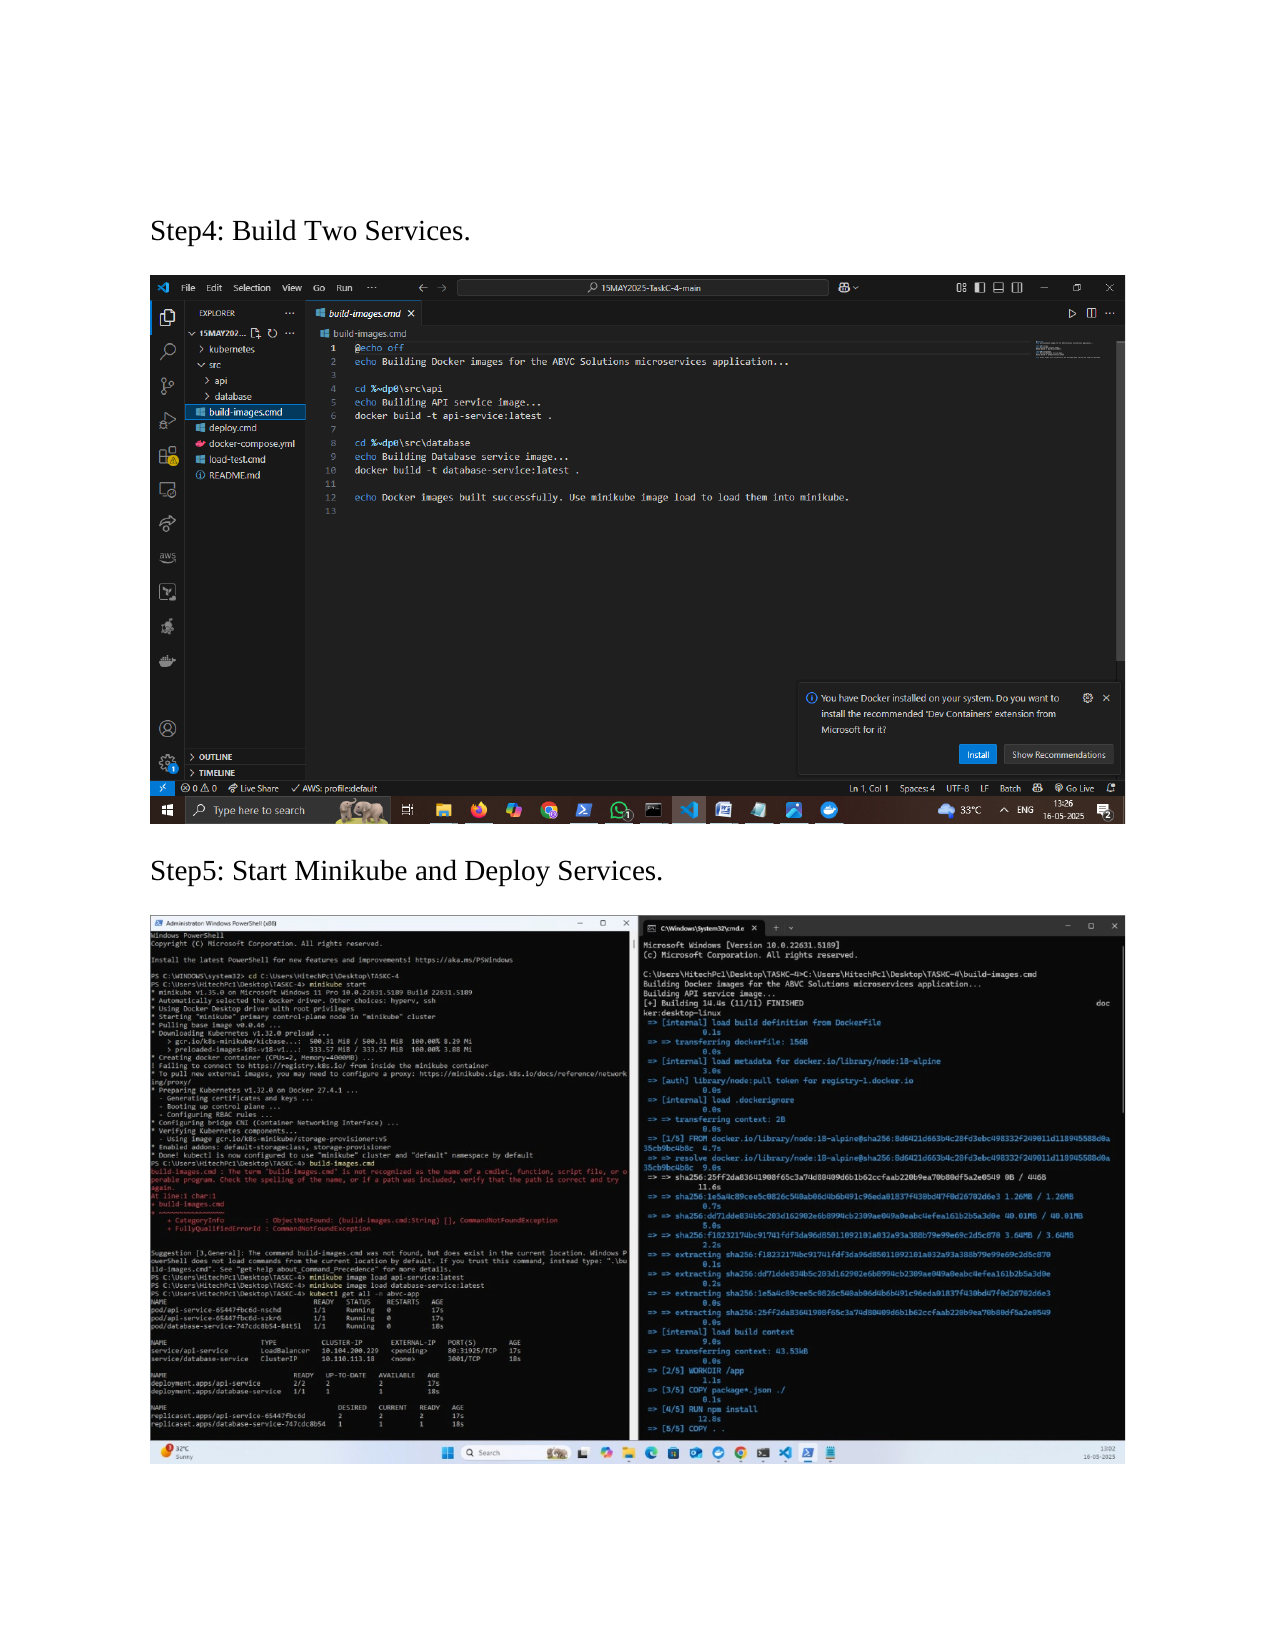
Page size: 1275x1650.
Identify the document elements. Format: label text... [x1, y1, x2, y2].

picture [150, 915, 1125, 1464]
text Step4: Build Two Services. [150, 213, 1125, 246]
text Step5: Start Minikube and Deploy Services. [150, 853, 1125, 886]
picture [150, 275, 1125, 824]
